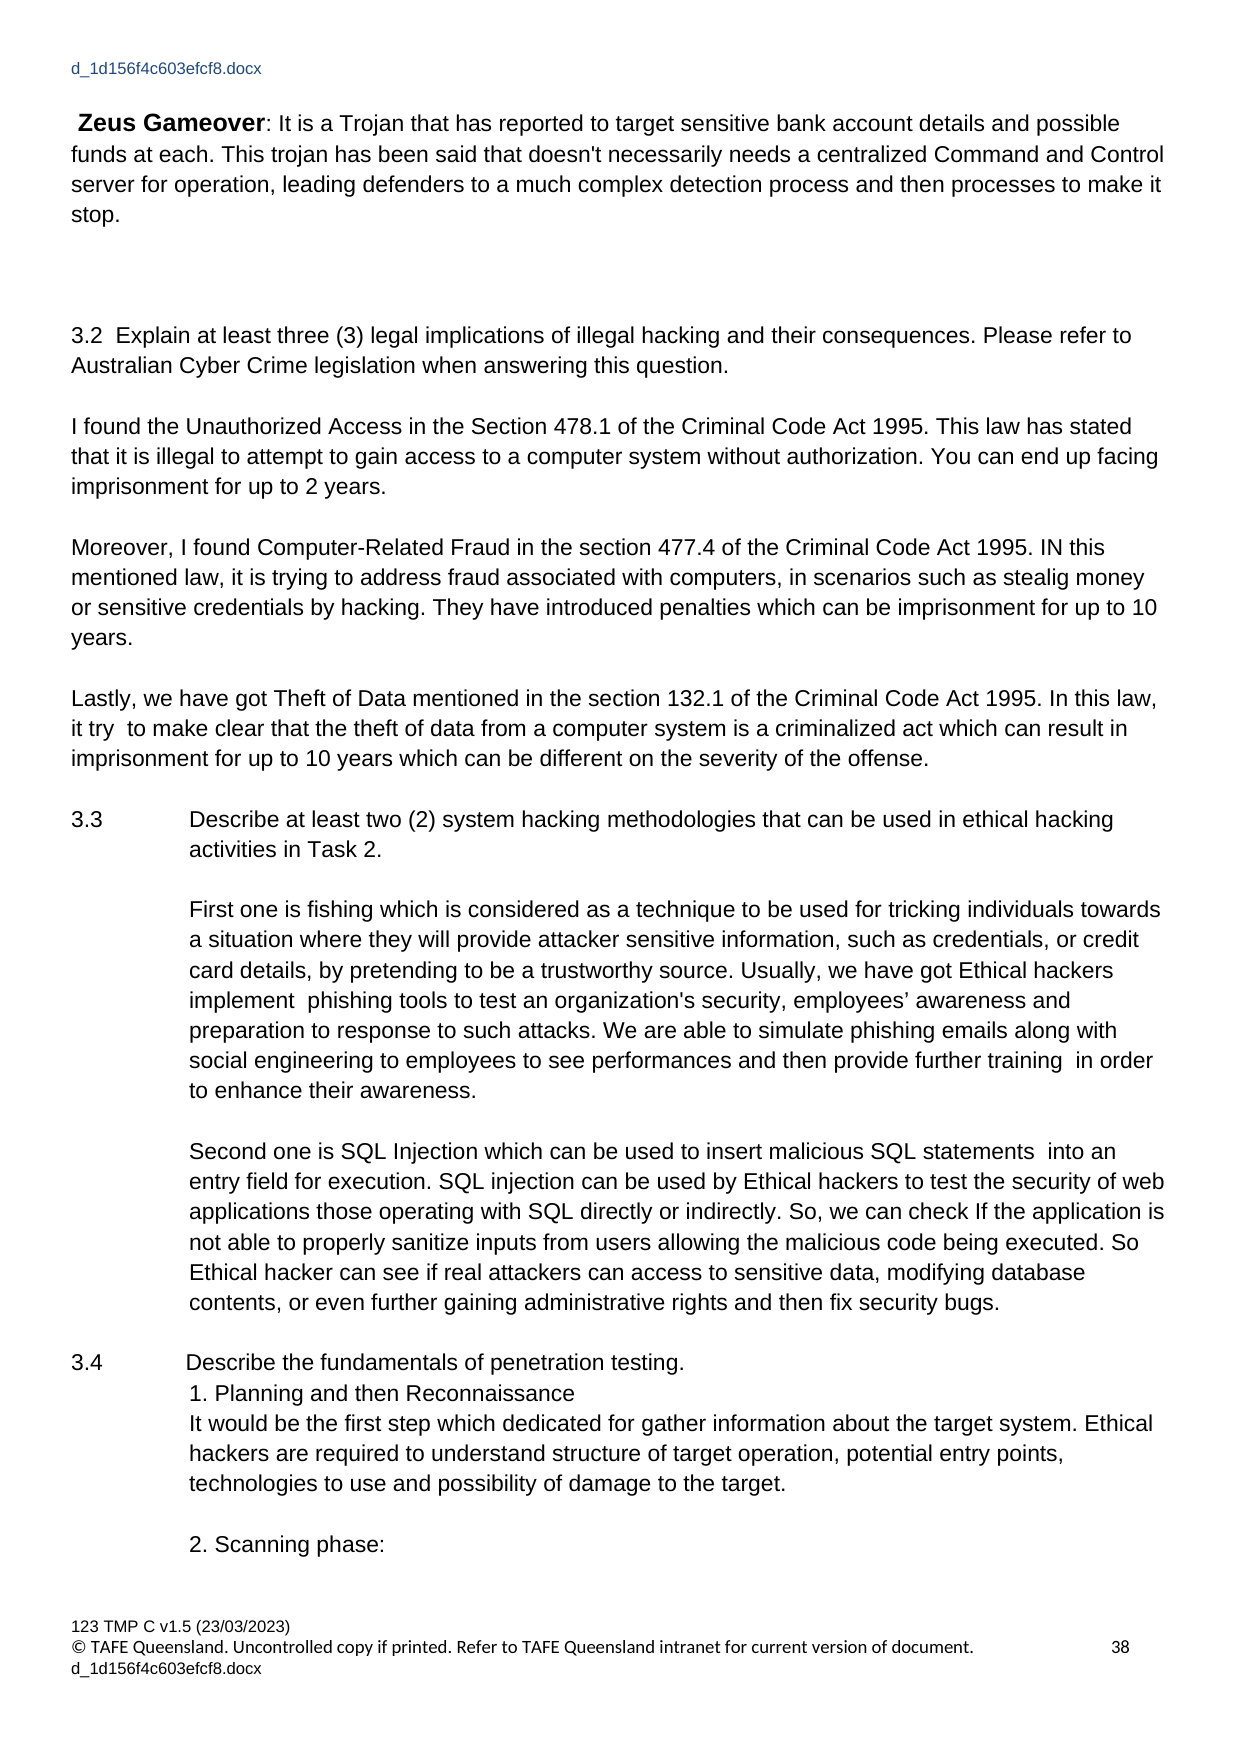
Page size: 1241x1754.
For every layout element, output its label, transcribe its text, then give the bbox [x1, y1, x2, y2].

text Lastly, we have got Theft of Data mentioned in the section 132.1 of the Criminal Code Act 1995. In this law, it try to make clear that the theft of data from a computer system is a criminalized act which can result in imprisonment for up to 10 years which can be different on the severity of the offense. [71, 685, 1166, 772]
text It would be the first step which dedicated for gather information about the target system. Ethical hackers are required to understand structure of target operation, potential entry points, technologies to use and possibility of damage to the target. [71, 1410, 1166, 1497]
text Moreover, I found Computer-Related Fraud in the section 477.4 of the Criminal Code Act 1995. IN this mentioned law, it is trying to address fraud associated with computers, in scenarios such as stealig money or sensitive credentials by hacking. They have introduced penalties which can be imprisonment for up to 10 years. [71, 534, 1166, 651]
text 1. Planning and then Reconnaissance [71, 1379, 1166, 1406]
text First one is fishing which is considered as a technique to be used for tricking individuals towards a situation where they will provide attacker sensitive information, such as credentials, or credit card details, by pretending to be a trustworthy source. Usually, we have got Ethical hackers implement phishing tools to test an organization's security, employees’ awareness and preparation to response to such attacks. We are able to simulate phishing emails along with social engineering to employees to see performances and then provide further training in order to enhance their awareness. [189, 896, 1166, 1104]
text 3.2 Explain at least three (3) legal implications of illegal hacking and their consequences. Please refer to Australian Cyber Crime legislation when answering this question. [71, 322, 1166, 379]
text 3.3 Describe at least two (2) system hacking methodologies that can be used in ethical hacking activities in Task 2. [71, 806, 1166, 862]
text Zeus Gameover: It is a Trojan that has reported to target sensitive bank account details and possible funds at each. This trojan has been said that doesn't necessarily needs a centralized Command and Control server for operation, leading defenders to a much complex detection process and then processes to make it stop. [71, 108, 1166, 228]
text I found the Unauthorized Access in the Section 478.1 of the Criminal Code Act 1995. This law has stated that it is illegal to attempt to gain access to a computer system without authorization. You can end up facing imprisonment for up to 2 years. [71, 413, 1166, 500]
text 2. Scanning phase: [114, 1531, 1166, 1557]
text 3.4 Describe the fundamentals of penetration testing. [71, 1349, 1166, 1376]
text Second one is SQL Injection which can be used to insert malicious SQL statements into an entry field for execution. SQL injection can be used by Ethical hackers to test the security of web applications those operating with SQL directly or indirectly. So, we can check If the application is not able to properly sanitize inputs from users allowing the malicious code being executed. So Ethical hacker can see if real attackers can access to sensitive data, modifying database contents, or even further gaining administrative rights and then fix security bugs. [189, 1138, 1166, 1315]
